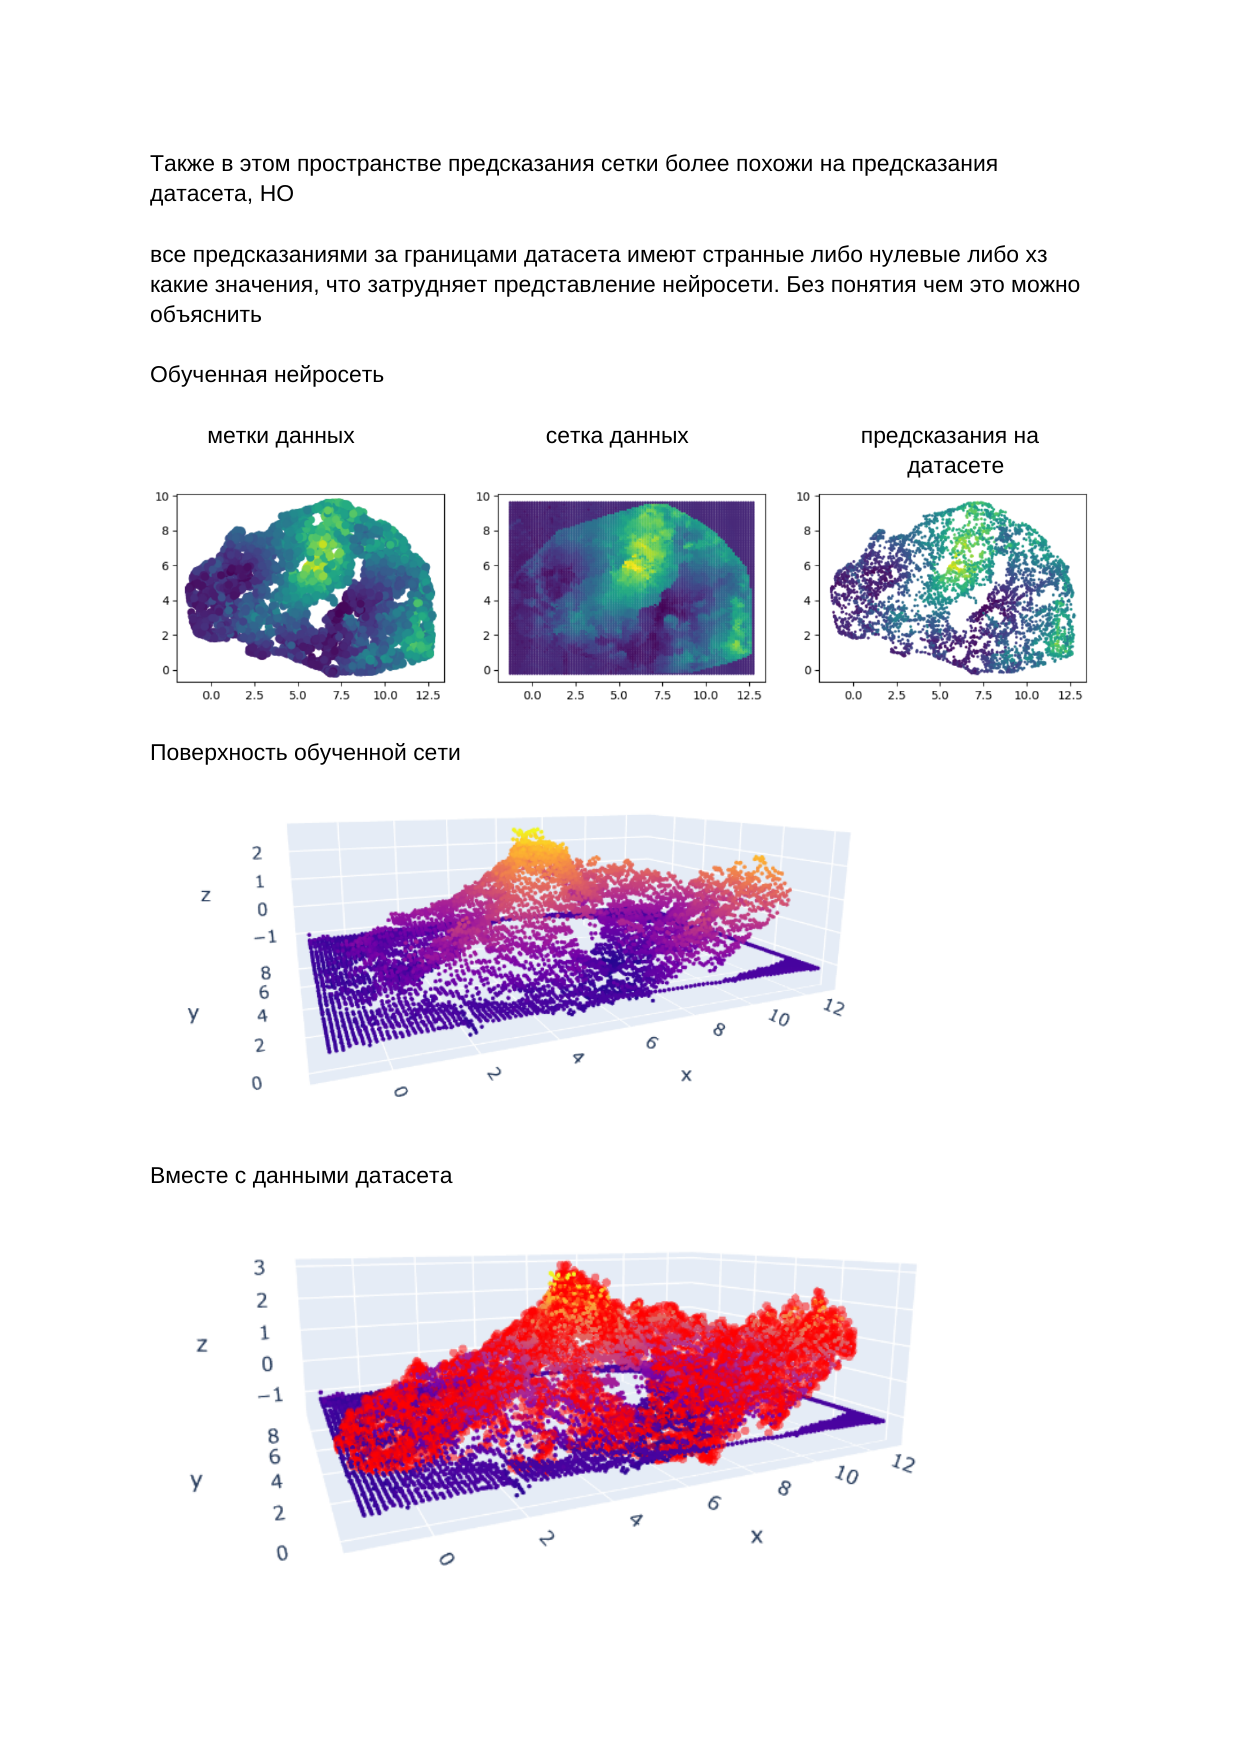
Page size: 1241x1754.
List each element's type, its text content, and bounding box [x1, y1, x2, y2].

text датасете [150, 452, 1090, 478]
text Обученная нейросеть [150, 361, 1090, 388]
picture [150, 769, 943, 1128]
text Вместе с данными датасета [150, 1162, 1090, 1188]
picture [150, 482, 1091, 706]
picture [150, 1192, 984, 1601]
text Поверхность обученной сети [150, 739, 1090, 766]
text Также в этом пространстве предсказания сетки более похожи на предсказания датасета, НО [150, 150, 1090, 207]
text метки данных сетка данных предсказания на [150, 422, 1090, 448]
text все предсказаниями за границами датасета имеют странные либо нулевые либо хз какие значения, что затрудняет представление нейросети. Без понятия чем это можно объяснить [150, 241, 1090, 327]
